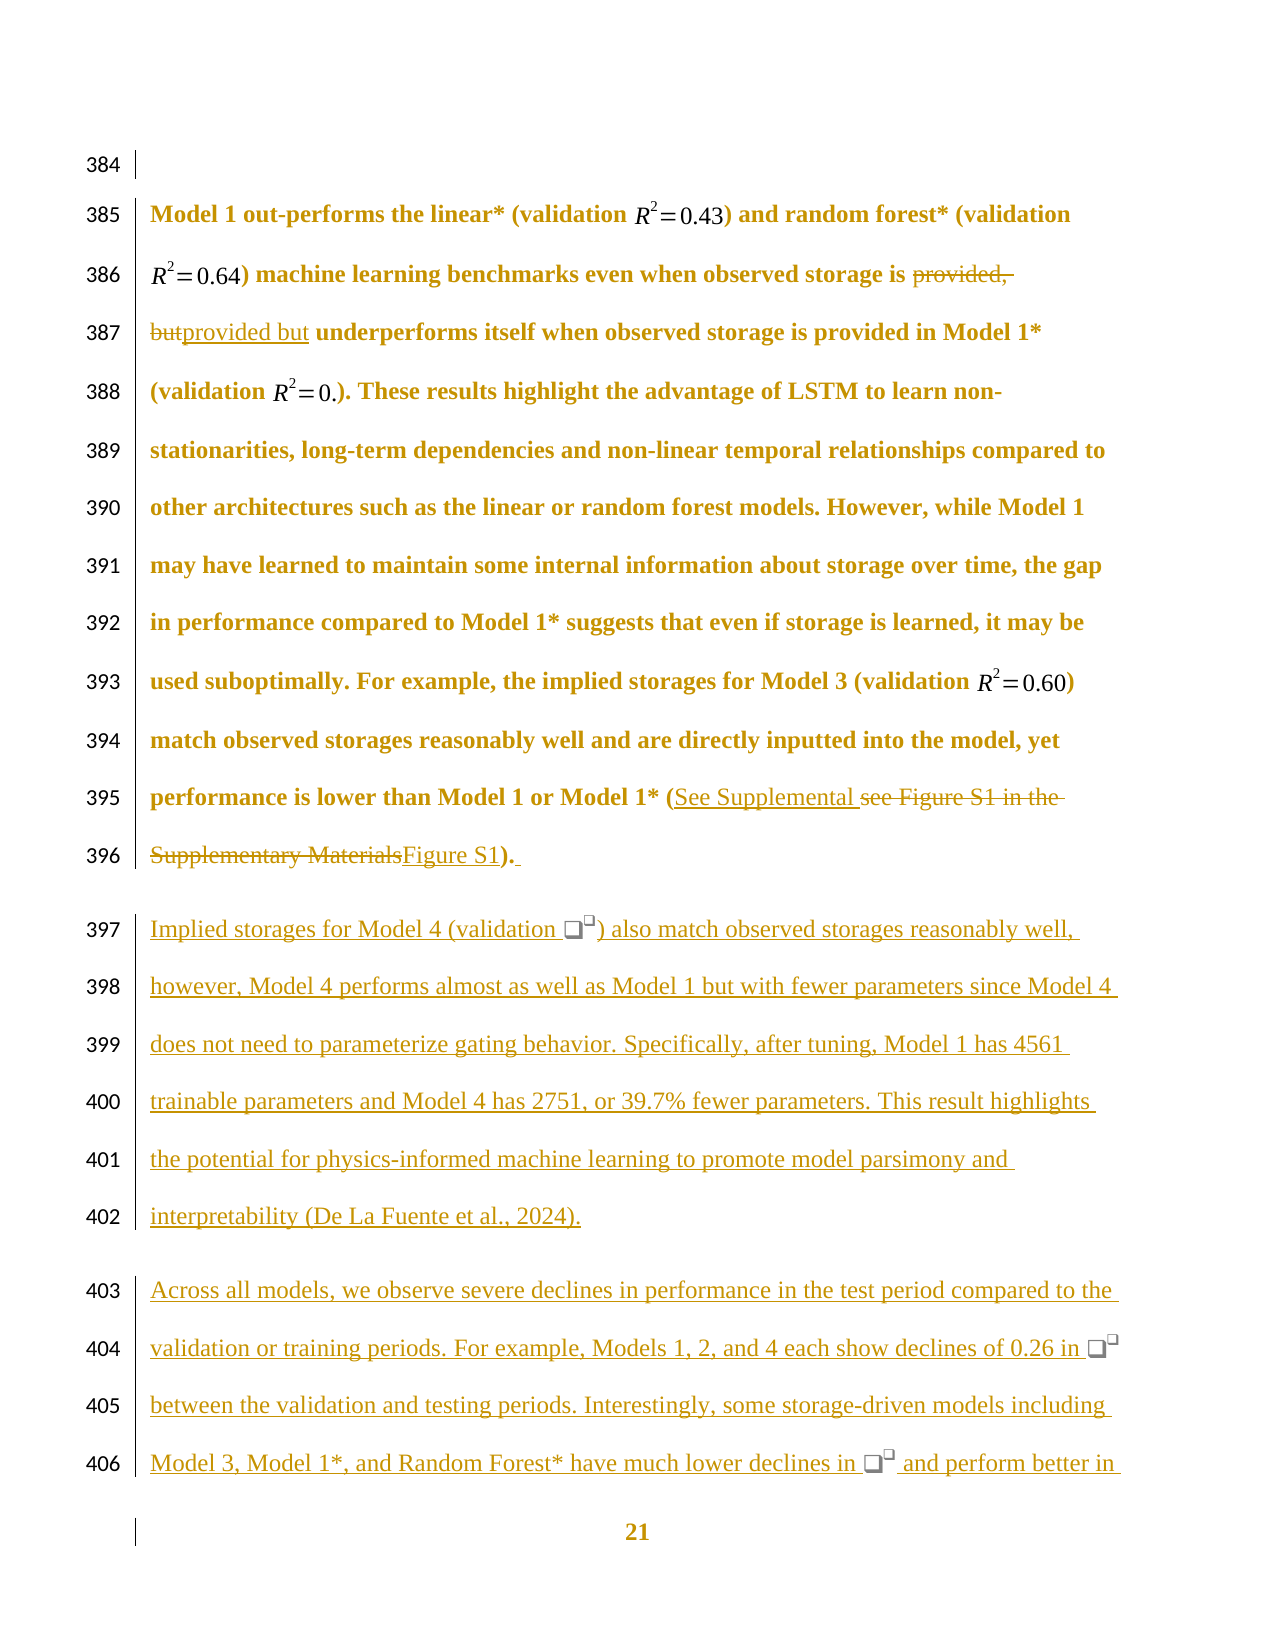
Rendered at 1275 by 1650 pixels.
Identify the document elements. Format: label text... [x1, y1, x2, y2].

text Model 1 out-performs the linear* (validation ) and random forest* (validation ) machine learning benchmarks even when observed storage is underperforms itself when observed storage is provided in Model 1* (validation ). These results highlight the advantage of LSTM to learn non-stationarities, long-term dependencies and non-linear temporal relationships compared to other architectures such as the linear or random forest models. However, while Model 1 may have learned to maintain some internal information about storage over time, the gap in performance compared to Model 1* suggests that even if storage is learned, it may be used suboptimally. For example, the implied storages for Model 3 (validation ) match observed storages reasonably well and are directly inputted into the model, yet performance is lower than Model 1 or Model 1* (). [150, 198, 1125, 868]
